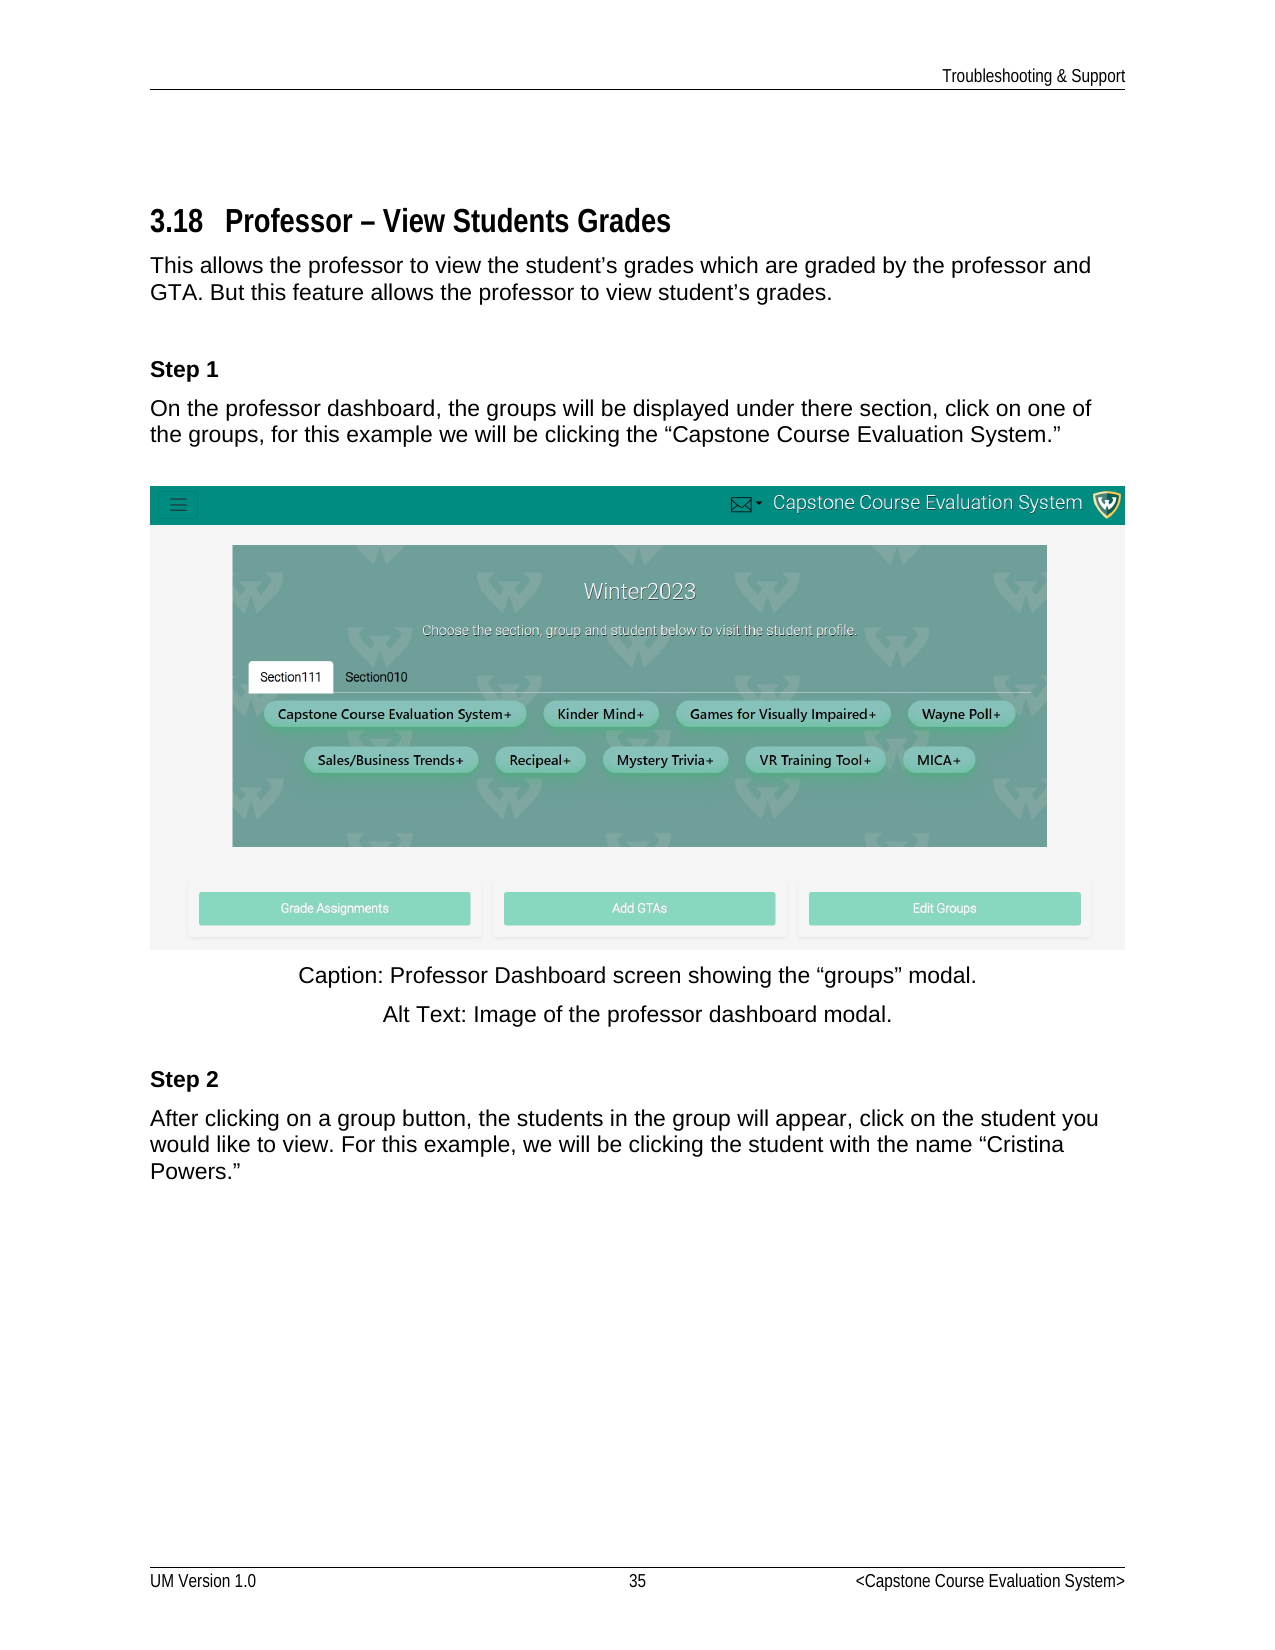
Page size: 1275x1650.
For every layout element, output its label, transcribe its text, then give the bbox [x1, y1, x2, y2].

text Step 2 [150, 1040, 1125, 1092]
text On the professor dashboard, the groups will be displayed under there section, click on one of the groups, for this example we will be clicking the “Capstone Course Evaluation System.” [150, 395, 1125, 448]
picture [150, 486, 1125, 950]
text Step 1 [150, 356, 1125, 382]
text Caption: Professor Dashboard screen showing the “groups” modal. [150, 962, 1125, 988]
subtitle Professor – View Students Grades [150, 201, 1125, 239]
text After clicking on a group button, the students in the group will appear, click on the student you would like to view. For this example, we will be clicking the student with the name “Cristina Powers.” [150, 1105, 1125, 1184]
text This allows the professor to view the student’s grades which are graded by the professor and GTA. But this feature allows the professor to view student’s grades. [150, 252, 1125, 305]
text Alt Text: Image of the professor dashboard modal. [150, 1001, 1125, 1027]
